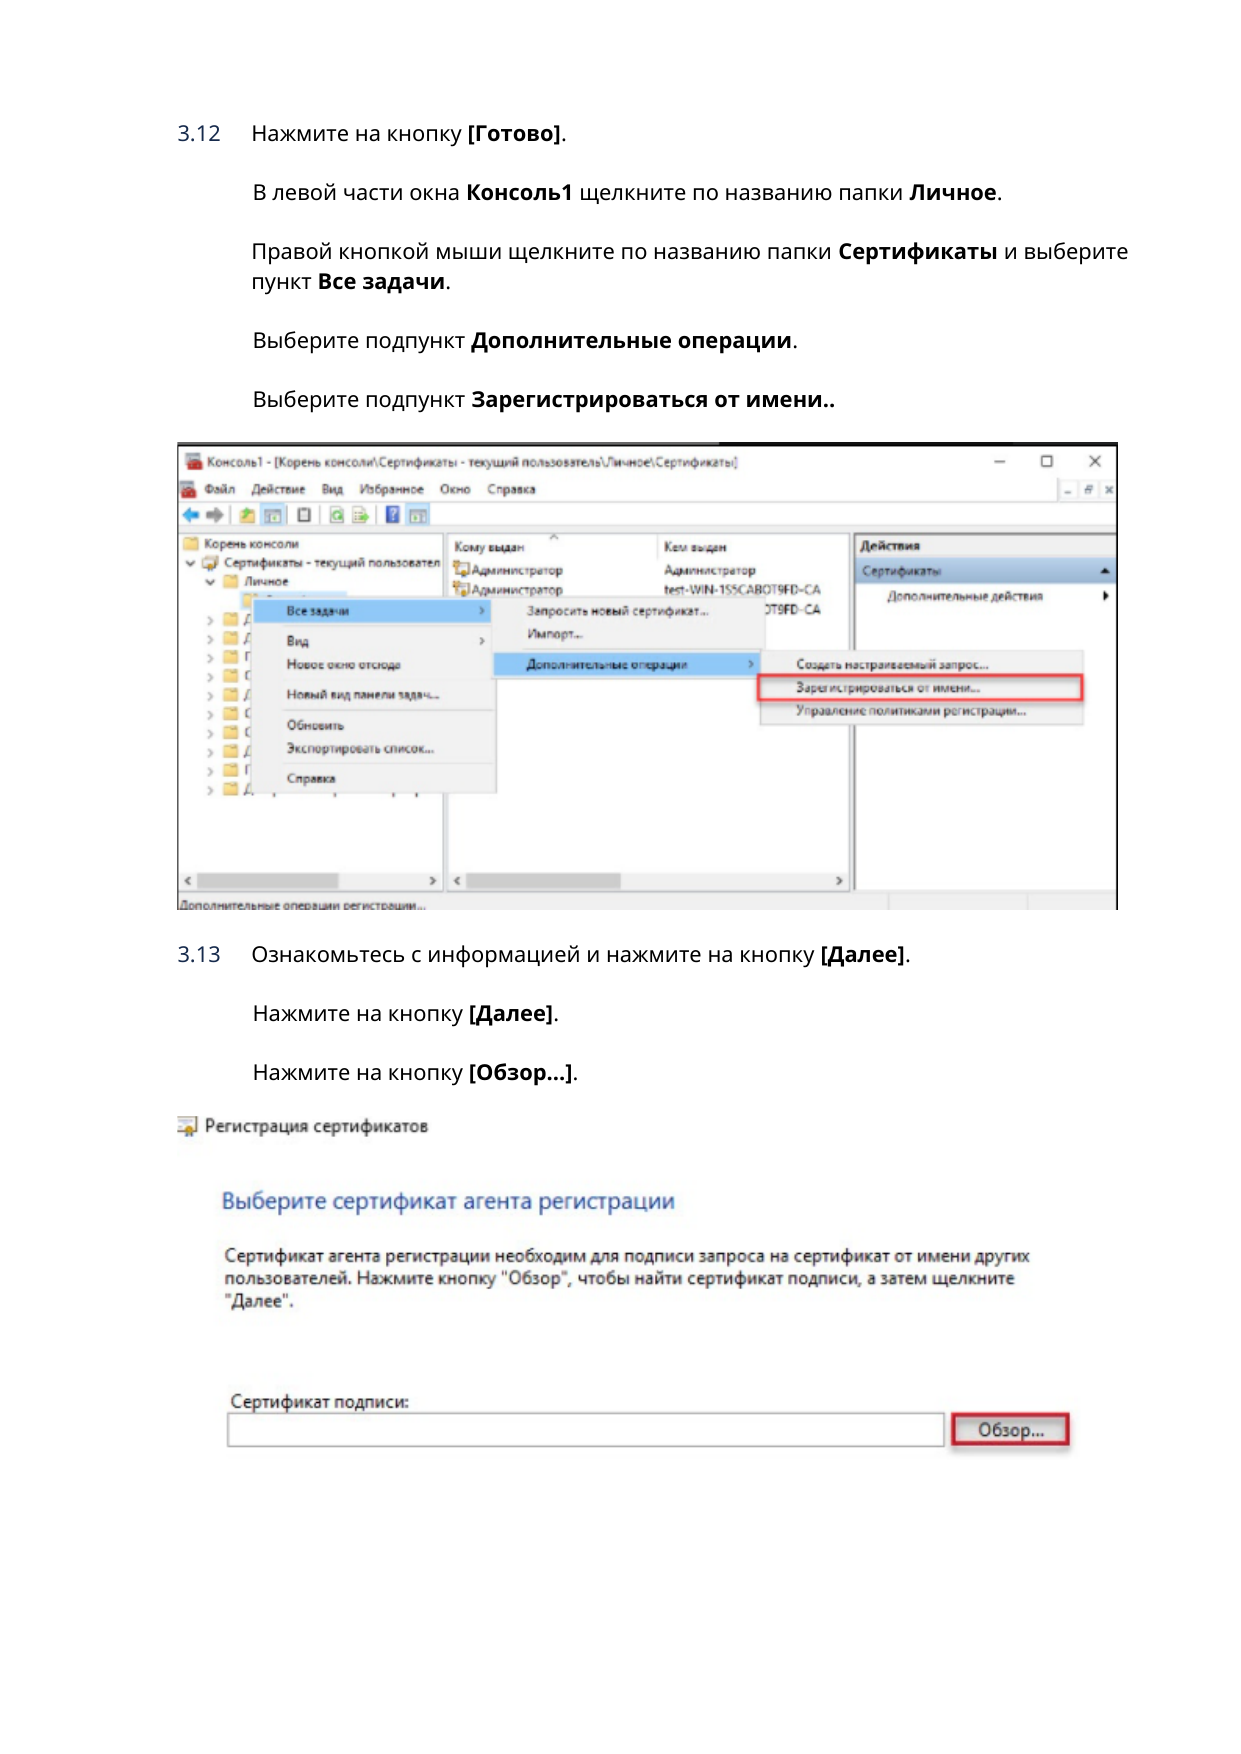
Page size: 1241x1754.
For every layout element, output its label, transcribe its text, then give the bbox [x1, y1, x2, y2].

text В левой части окна Консоль1 щелкните по названию папки Личное. [252, 177, 1152, 207]
text Нажмите на кнопку [Далее]. [252, 998, 1152, 1028]
text Выберите подпункт Зарегистрироваться от имени.. [252, 384, 1152, 413]
text 3.12 Нажмите на кнопку [Готово]. [177, 118, 1152, 148]
text Выберите подпункт Дополнительные операции. [252, 325, 1152, 354]
picture [177, 1116, 1081, 1460]
picture [177, 442, 1118, 910]
text Нажмите на кнопку [Обзор...]. [252, 1057, 1152, 1087]
text 3.13 Ознакомьтесь с информацией и нажмите на кнопку [Далее]. [177, 939, 1152, 969]
text Правой кнопкой мыши щелкните по названию папки Сертификаты и выберите пункт Все задачи. [251, 236, 1152, 296]
